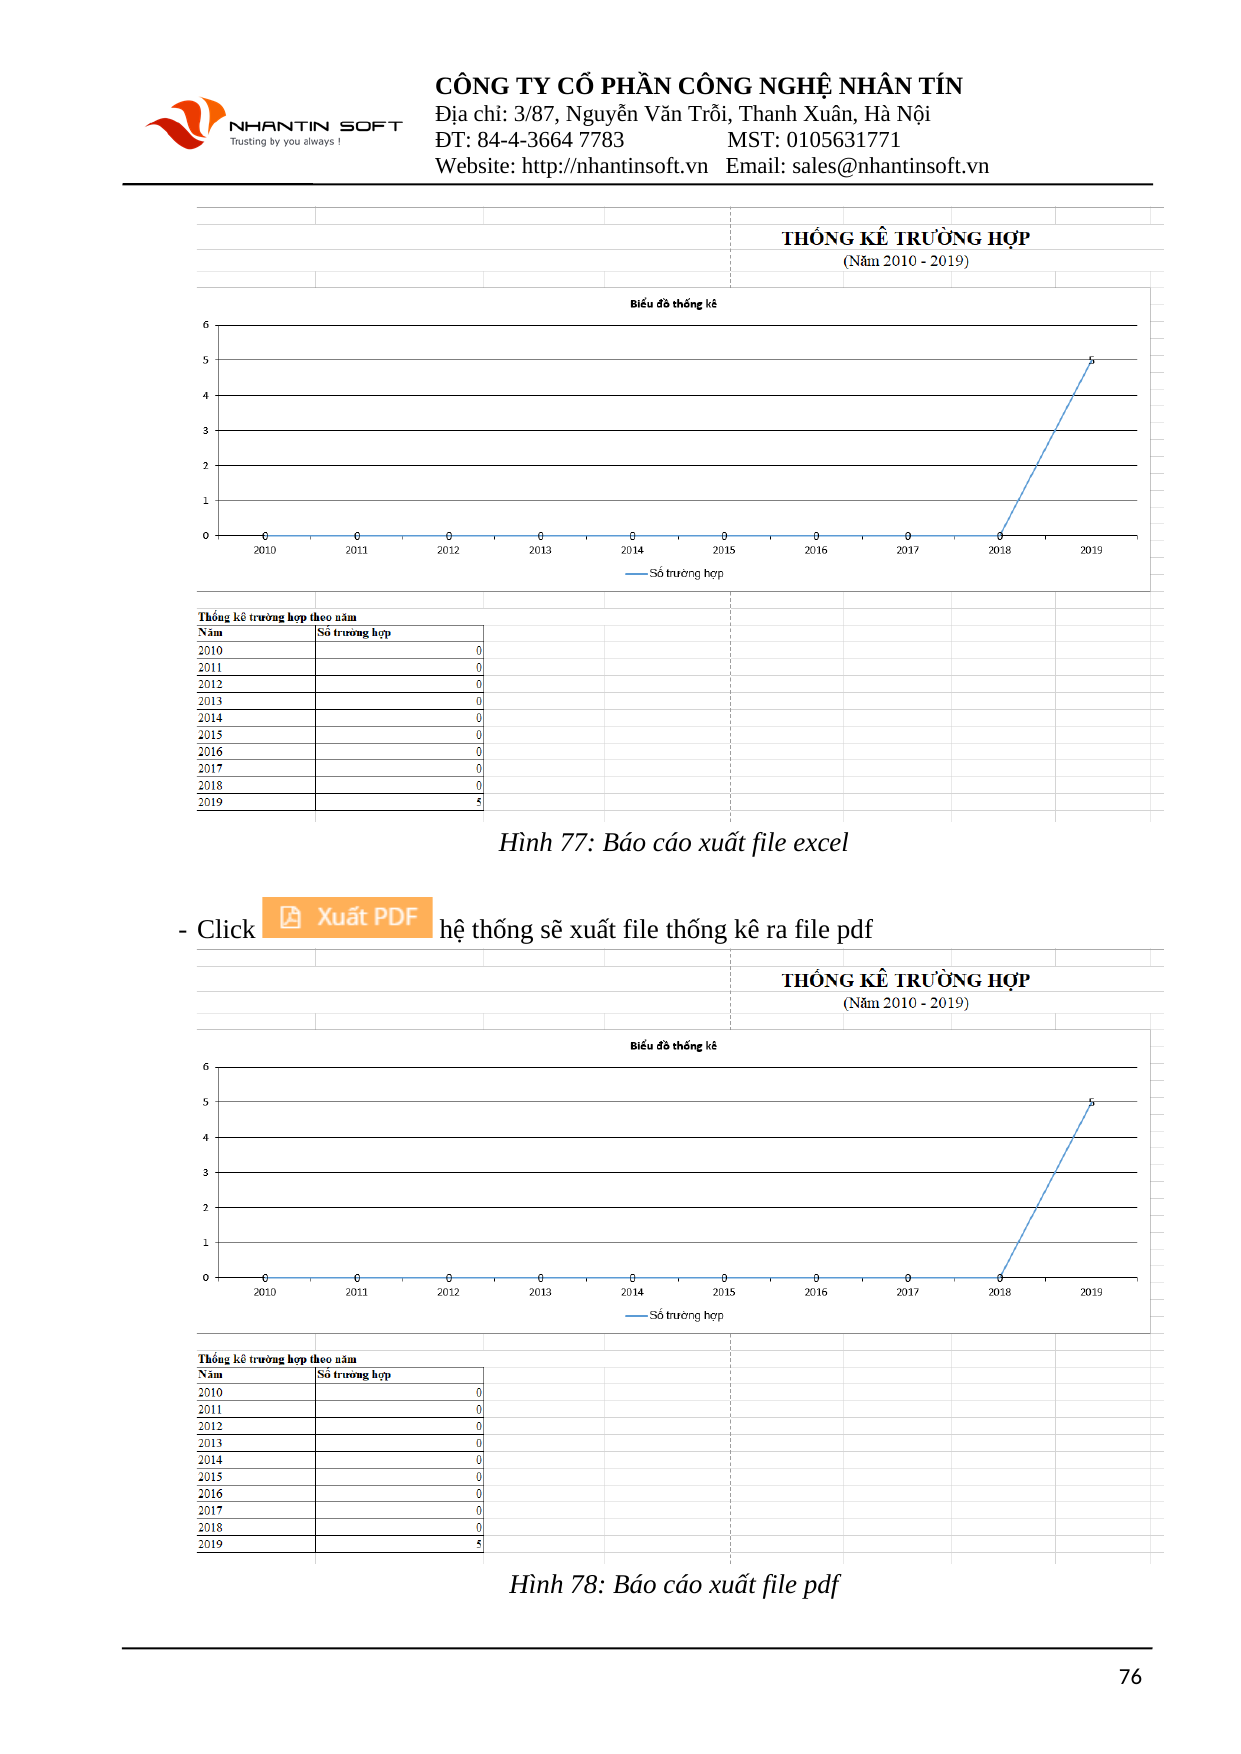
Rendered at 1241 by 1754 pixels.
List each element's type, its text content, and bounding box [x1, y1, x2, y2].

picture [262, 897, 433, 938]
picture [196, 206, 1164, 822]
list Hình 77: Báo cáo xuất file excel [197, 826, 1153, 857]
list Click hệ thống sẽ xuất file thống kê ra file pdf [178, 897, 1153, 944]
list Hình 78: Báo cáo xuất file pdf [197, 1568, 1153, 1599]
picture [133, 70, 413, 176]
picture [196, 948, 1164, 1564]
